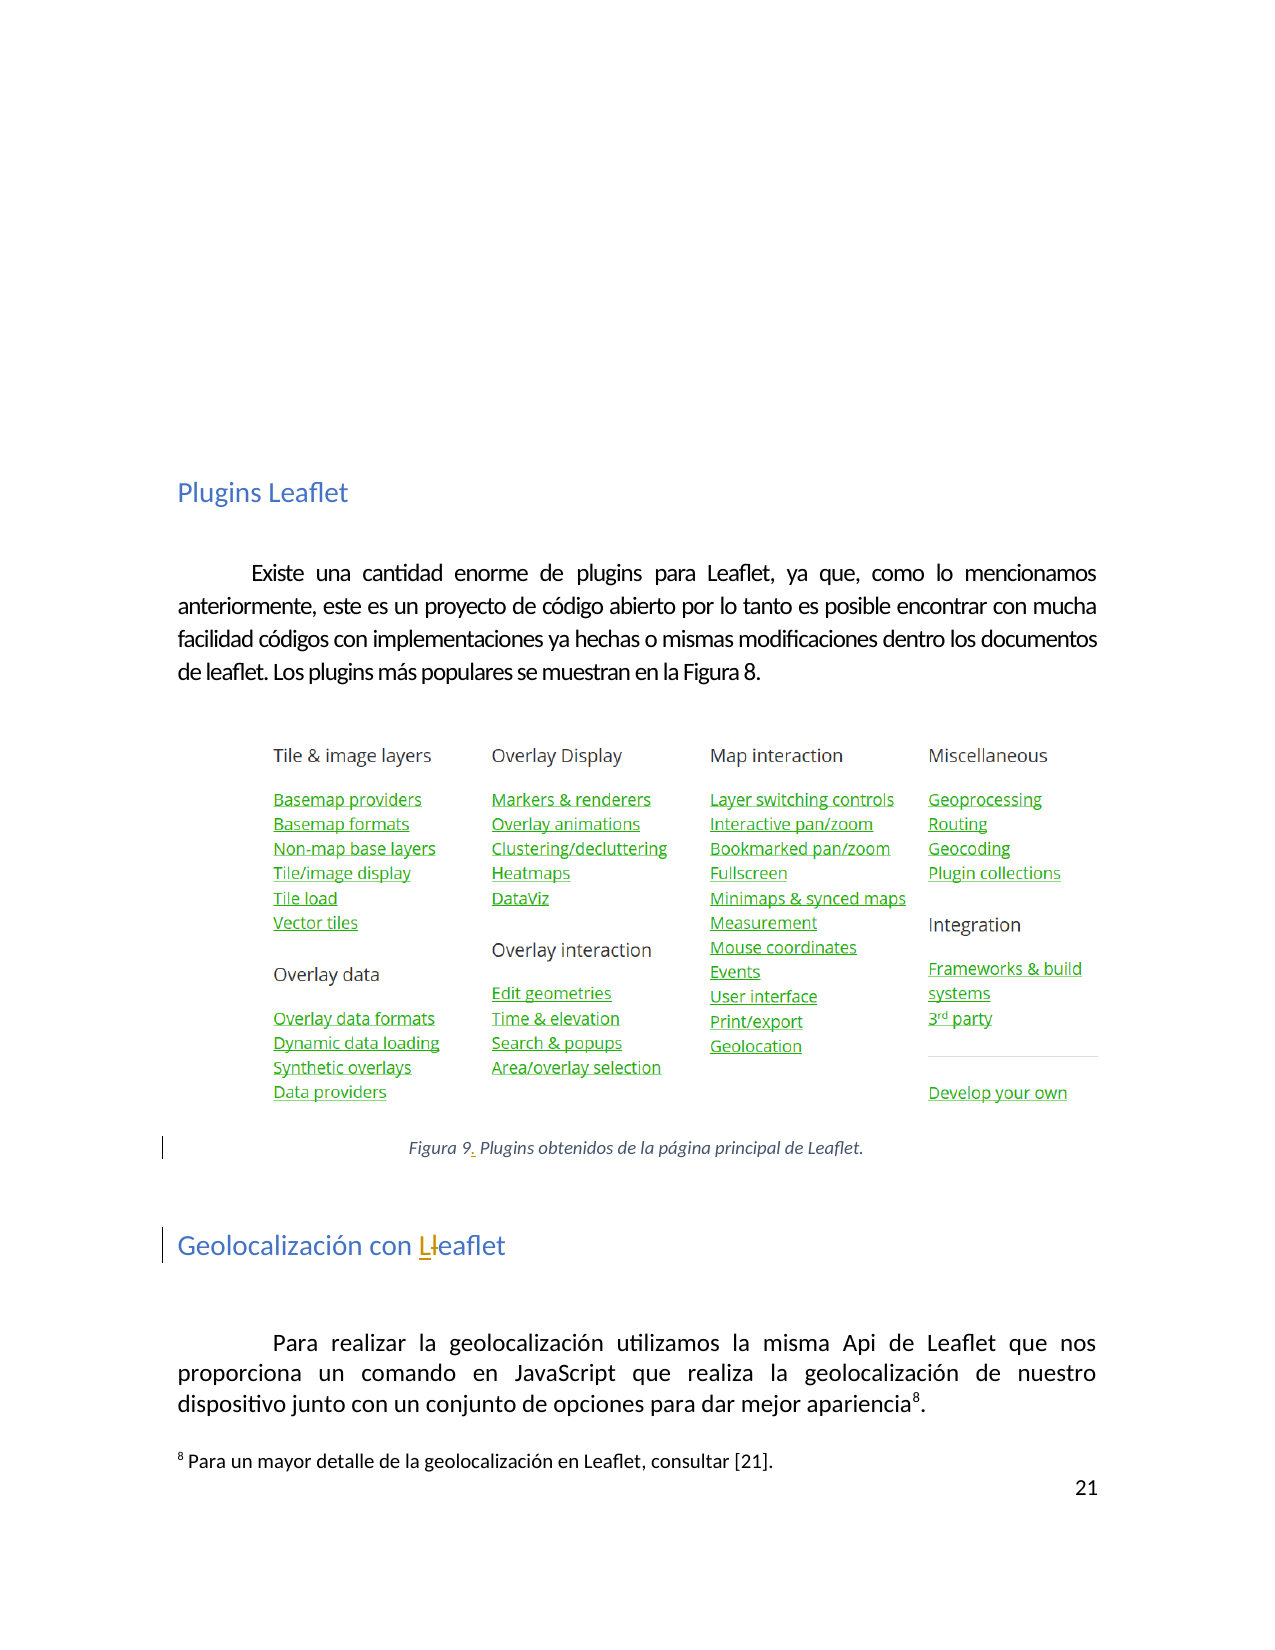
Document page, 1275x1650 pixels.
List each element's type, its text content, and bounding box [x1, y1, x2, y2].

picture [252, 735, 1099, 1118]
text Existe una cantidad enorme de plugins para Leaflet, ya que, como lo mencionamos anteriormente, este es un proyecto de código abierto por lo tanto es posible encontrar con mucha facilidad códigos con implementaciones ya hechas o mismas modificaciones dentro los documentos de leaflet. Los plugins más populares se muestran en la Figura 8. [177, 557, 1098, 686]
text Geolocalización con eaflet [177, 1227, 1098, 1263]
text Figura Plugins obtenidos de la página principal de Leaflet. [177, 1136, 1098, 1159]
text Para realizar la geolocalización utilizamos la misma Api de Leaflet que nos proporciona un comando en JavaScript que realiza la geolocalización de nuestro dispositivo junto con un conjunto de opciones para dar mejor apariencia. [177, 1327, 1098, 1418]
text Plugins Leaflet [177, 474, 1098, 509]
